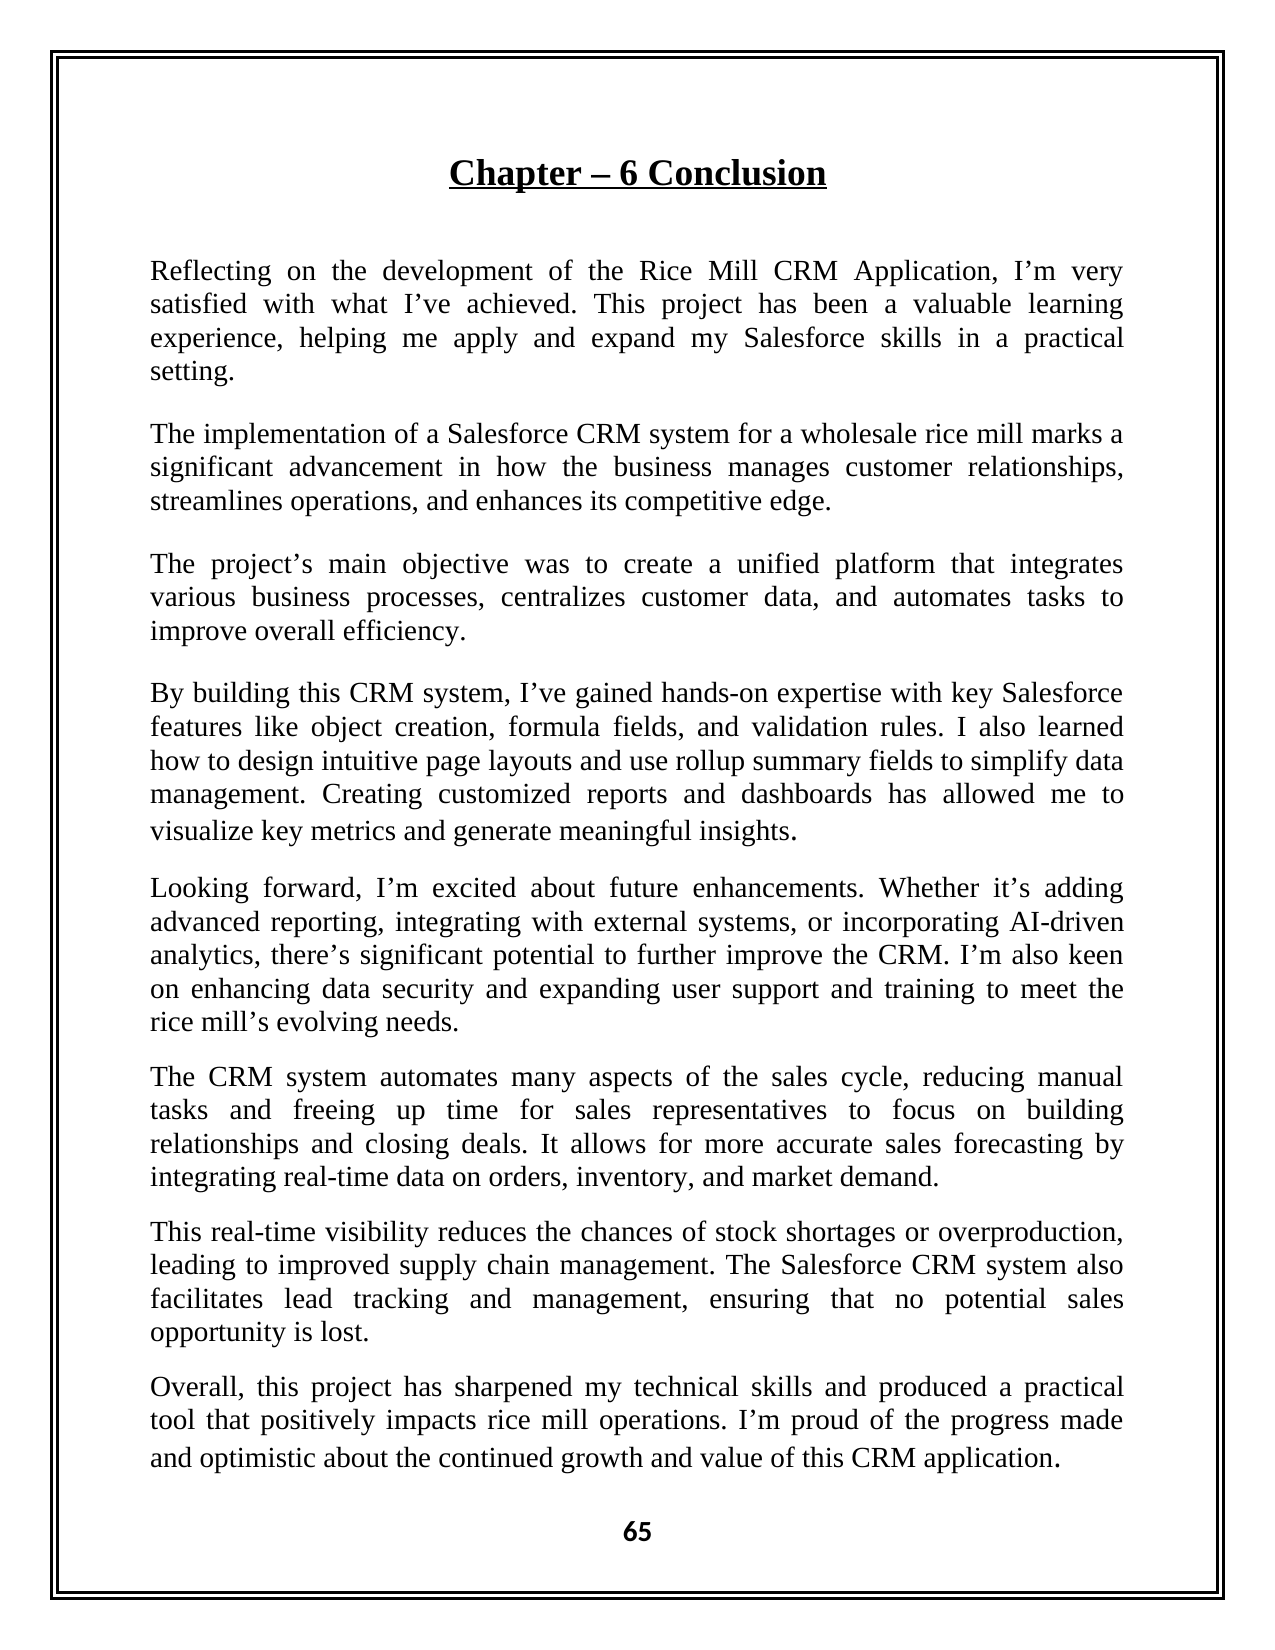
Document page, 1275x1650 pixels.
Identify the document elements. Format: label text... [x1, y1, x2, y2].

text Looking forward, I’m excited about future enhancements. Whether it’s adding advanced reporting, integrating with external systems, or incorporating AI-driven analytics, there’s significant potential to further improve the CRM. I’m also keen on enhancing data security and expanding user support and training to meet the rice mill’s evolving needs. [150, 870, 1125, 1038]
subtitle Chapter – 6 Conclusion [150, 150, 1125, 193]
text Reflecting on the development of the Rice Mill CRM Application, I’m very satisfied with what I’ve achieved. This project has been a valuable learning experience, helping me apply and expand my Salesforce skills in a practical setting. [150, 253, 1125, 387]
text The CRM system automates many aspects of the sales cycle, reducing manual tasks and freeing up time for sales representatives to focus on building relationships and closing deals. It allows for more accurate sales forecasting by integrating real-time data on orders, inventory, and market demand. [150, 1059, 1125, 1193]
text By building this CRM system, I’ve gained hands-on expertise with key Salesforce features like object creation, formula fields, and validation rules. I also learned how to design intuitive page layouts and use rollup summary fields to simplify data management. Creating customized reports and dashboards has allowed me to visualize key metrics and generate meaningful insights. [150, 676, 1125, 849]
text The project’s main objective was to create a unified platform that integrates various business processes, centralizes customer data, and automates tasks to improve overall efficiency. [150, 546, 1125, 646]
text The implementation of a Salesforce CRM system for a wholesale rice mill marks a significant advancement in how the business manages customer relationships, streamlines operations, and enhances its competitive edge. [150, 416, 1125, 517]
text This real-time visibility reduces the chances of stock shortages or overproduction, leading to improved supply chain management. The Salesforce CRM system also facilitates lead tracking and management, ensuring that no potential sales opportunity is lost. [150, 1214, 1125, 1348]
text Overall, this project has sharpened my technical skills and produced a practical tool that positively impacts rice mill operations. I’m proud of the progress made and optimistic about the continued growth and value of this CRM application. [150, 1369, 1125, 1476]
